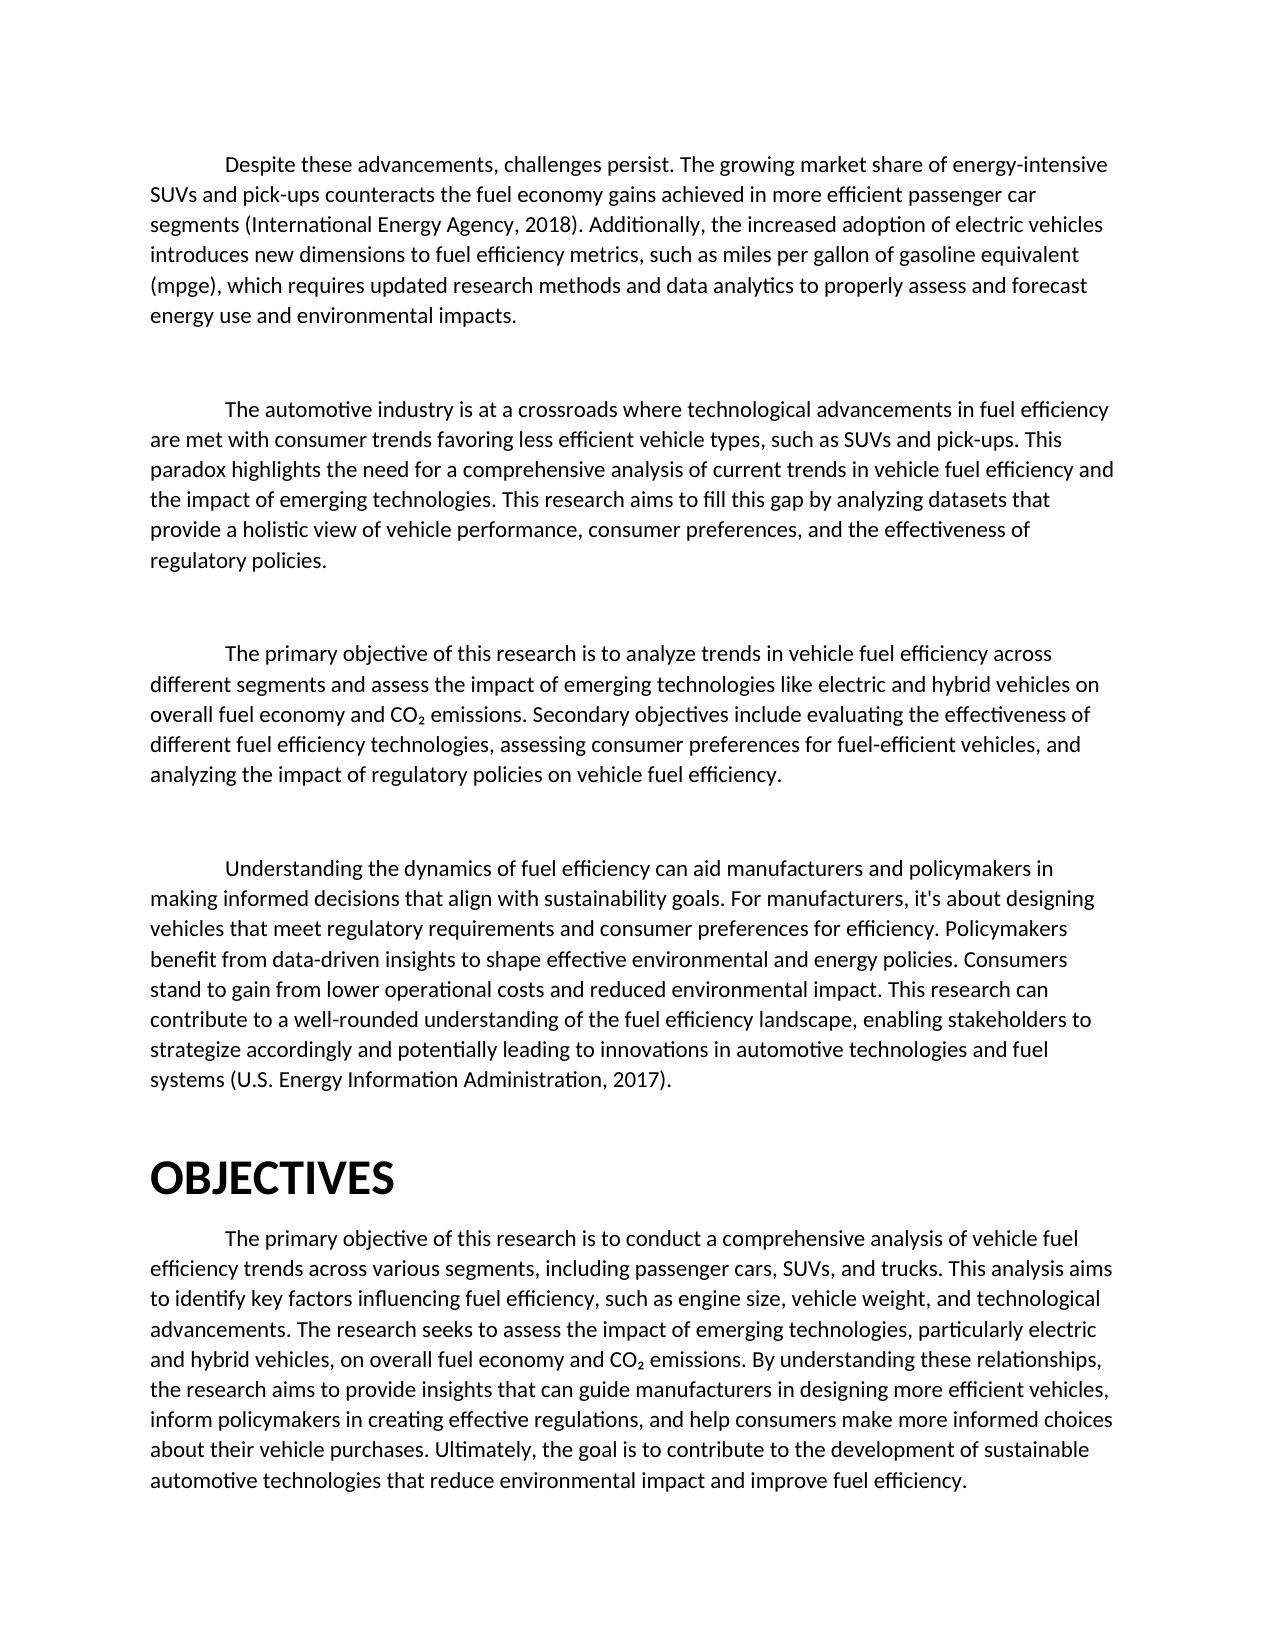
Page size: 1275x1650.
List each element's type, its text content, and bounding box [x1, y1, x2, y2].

text The automotive industry is at a crossroads where technological advancements in fuel efficiency are met with consumer trends favoring less efficient vehicle types, such as SUVs and pick-ups. This paradox highlights the need for a comprehensive analysis of current trends in vehicle fuel efficiency and the impact of emerging technologies. This research aims to fill this gap by analyzing datasets that provide a holistic view of vehicle performance, consumer preferences, and the effectiveness of regulatory policies. [150, 395, 1125, 574]
text The primary objective of this research is to conduct a comprehensive analysis of vehicle fuel efficiency trends across various segments, including passenger cars, SUVs, and trucks. This analysis aims to identify key factors influencing fuel efficiency, such as engine size, vehicle weight, and technological advancements. The research seeks to assess the impact of emerging technologies, particularly electric and hybrid vehicles, on overall fuel economy and CO₂ emissions. By understanding these relationships, the research aims to provide insights that can guide manufacturers in designing more efficient vehicles, inform policymakers in creating effective regulations, and help consumers make more informed choices about their vehicle purchases. Ultimately, the goal is to contribute to the development of sustainable automotive technologies that reduce environmental impact and improve fuel efficiency. [150, 1224, 1125, 1494]
subtitle OBJECTIVES [150, 1146, 1125, 1207]
text Understanding the dynamics of fuel efficiency can aid manufacturers and policymakers in making informed decisions that align with sustainability goals. For manufacturers, it's about designing vehicles that meet regulatory requirements and consumer preferences for efficiency. Policymakers benefit from data-driven insights to shape effective environmental and energy policies. Consumers stand to gain from lower operational costs and reduced environmental impact. This research can contribute to a well-rounded understanding of the fuel efficiency landscape, enabling stakeholders to strategize accordingly and potentially leading to innovations in automotive technologies and fuel systems (U.S. Energy Information Administration, 2017). [150, 854, 1125, 1094]
text Despite these advancements, challenges persist. The growing market share of energy-intensive SUVs and pick-ups counteracts the fuel economy gains achieved in more efficient passenger car segments (International Energy Agency, 2018). Additionally, the increased adoption of electric vehicles introduces new dimensions to fuel efficiency metrics, such as miles per gallon of gasoline equivalent (mpge), which requires updated research methods and data analytics to properly assess and forecast energy use and environmental impacts. [150, 150, 1125, 329]
text The primary objective of this research is to analyze trends in vehicle fuel efficiency across different segments and assess the impact of emerging technologies like electric and hybrid vehicles on overall fuel economy and CO₂ emissions. Secondary objectives include evaluating the effectiveness of different fuel efficiency technologies, assessing consumer preferences for fuel-efficient vehicles, and analyzing the impact of regulatory policies on vehicle fuel efficiency. [150, 639, 1125, 788]
